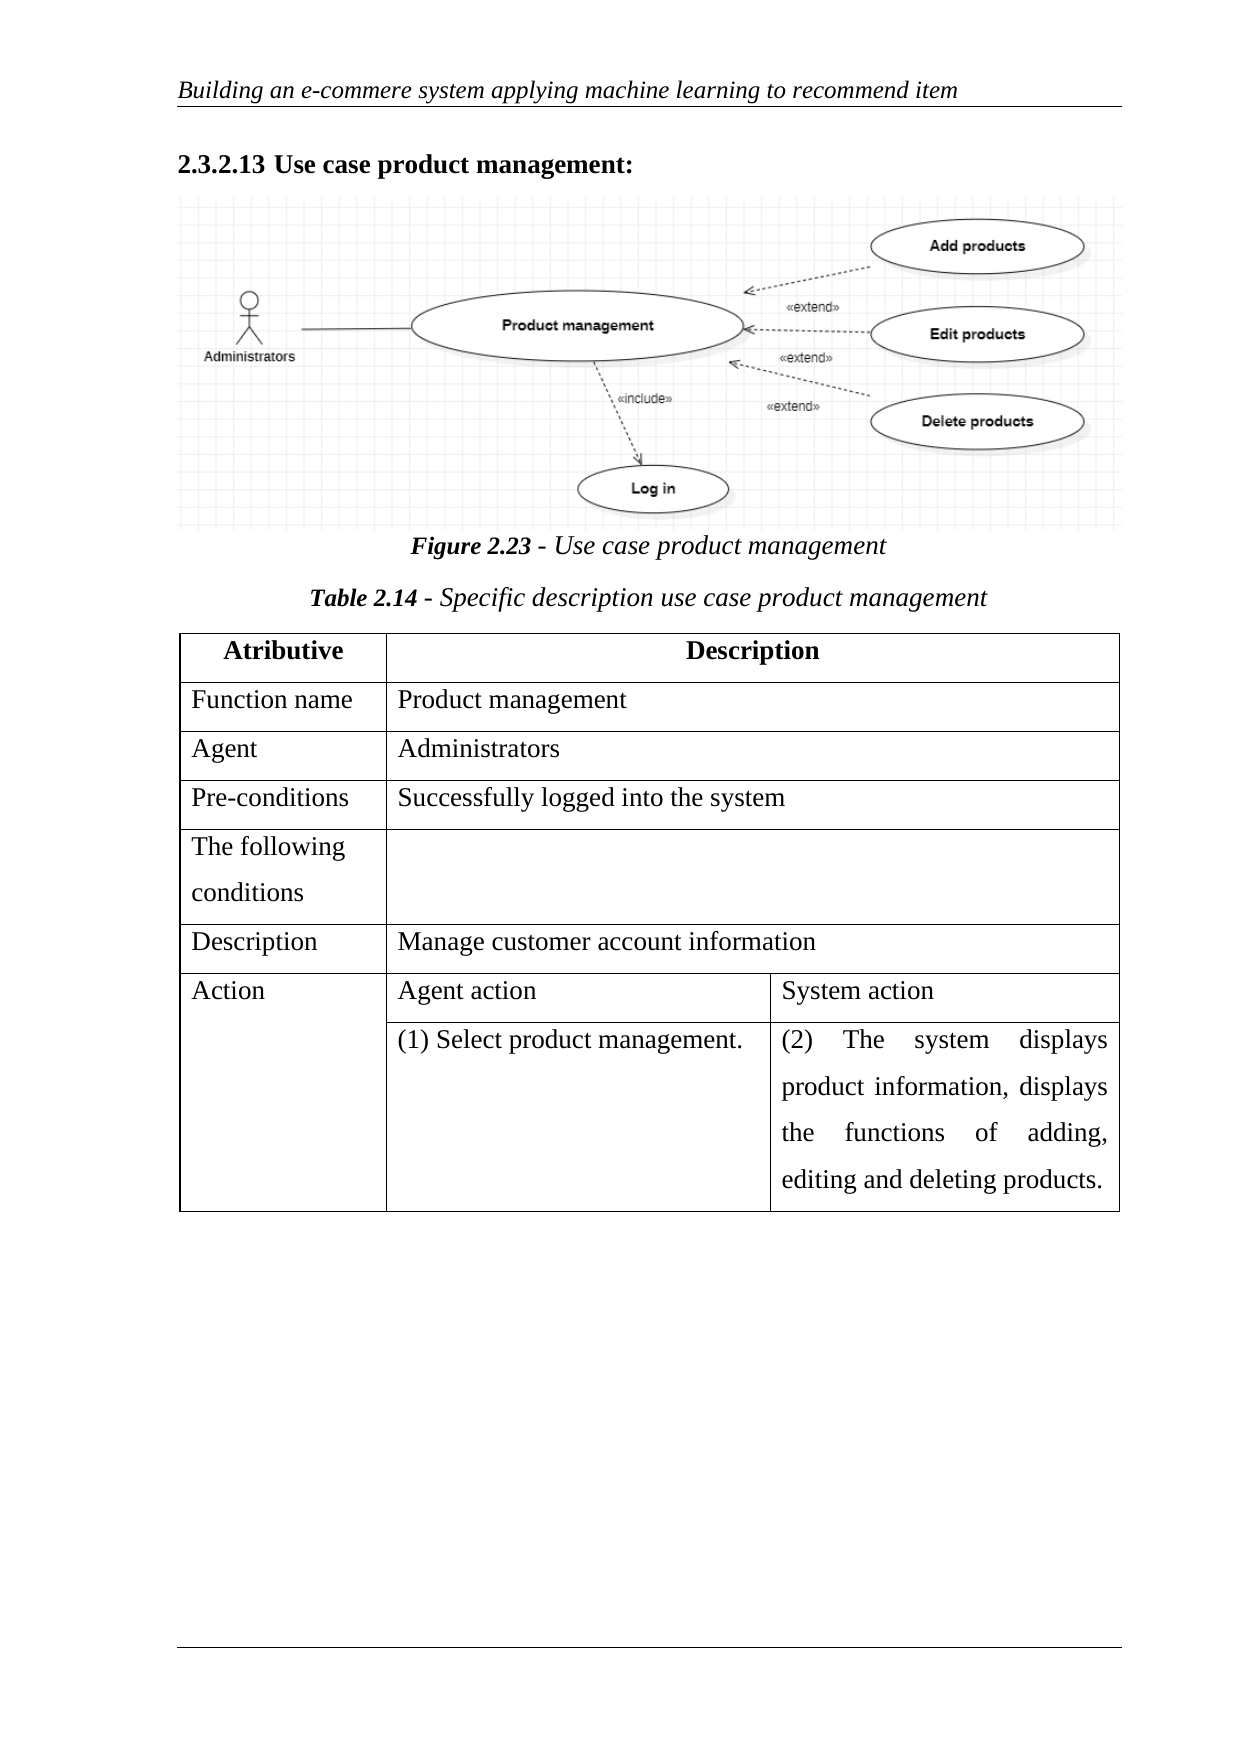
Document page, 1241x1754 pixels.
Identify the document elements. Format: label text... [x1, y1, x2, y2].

table_cell System action [771, 974, 1119, 1022]
table_cell Manage customer account information [387, 925, 1119, 973]
table_cell (2) The system displays product information, displays the functions of adding, editing and deleting products. [771, 1023, 1119, 1211]
text Table 2.14 - Specific description use case product management [177, 581, 1122, 612]
table_cell (1) Select product management. [387, 1023, 770, 1211]
table_header Atributive [181, 634, 386, 682]
table_cell Administrators [387, 732, 1119, 780]
table_cell Function name [181, 683, 386, 731]
table_cell Agent action [387, 974, 770, 1022]
table_cell Description [181, 925, 386, 973]
picture [177, 197, 1123, 530]
table_cell Agent [181, 732, 386, 780]
table_cell Pre-conditions [181, 781, 386, 829]
table_cell Product management [387, 683, 1119, 731]
table_cell The following conditions [181, 830, 386, 924]
subtitle Use case product management: [177, 148, 1122, 179]
table_cell Action [181, 974, 386, 1211]
table_cell [387, 830, 1119, 924]
table_header Description [387, 634, 1119, 682]
table_cell Successfully logged into the system [387, 781, 1119, 829]
